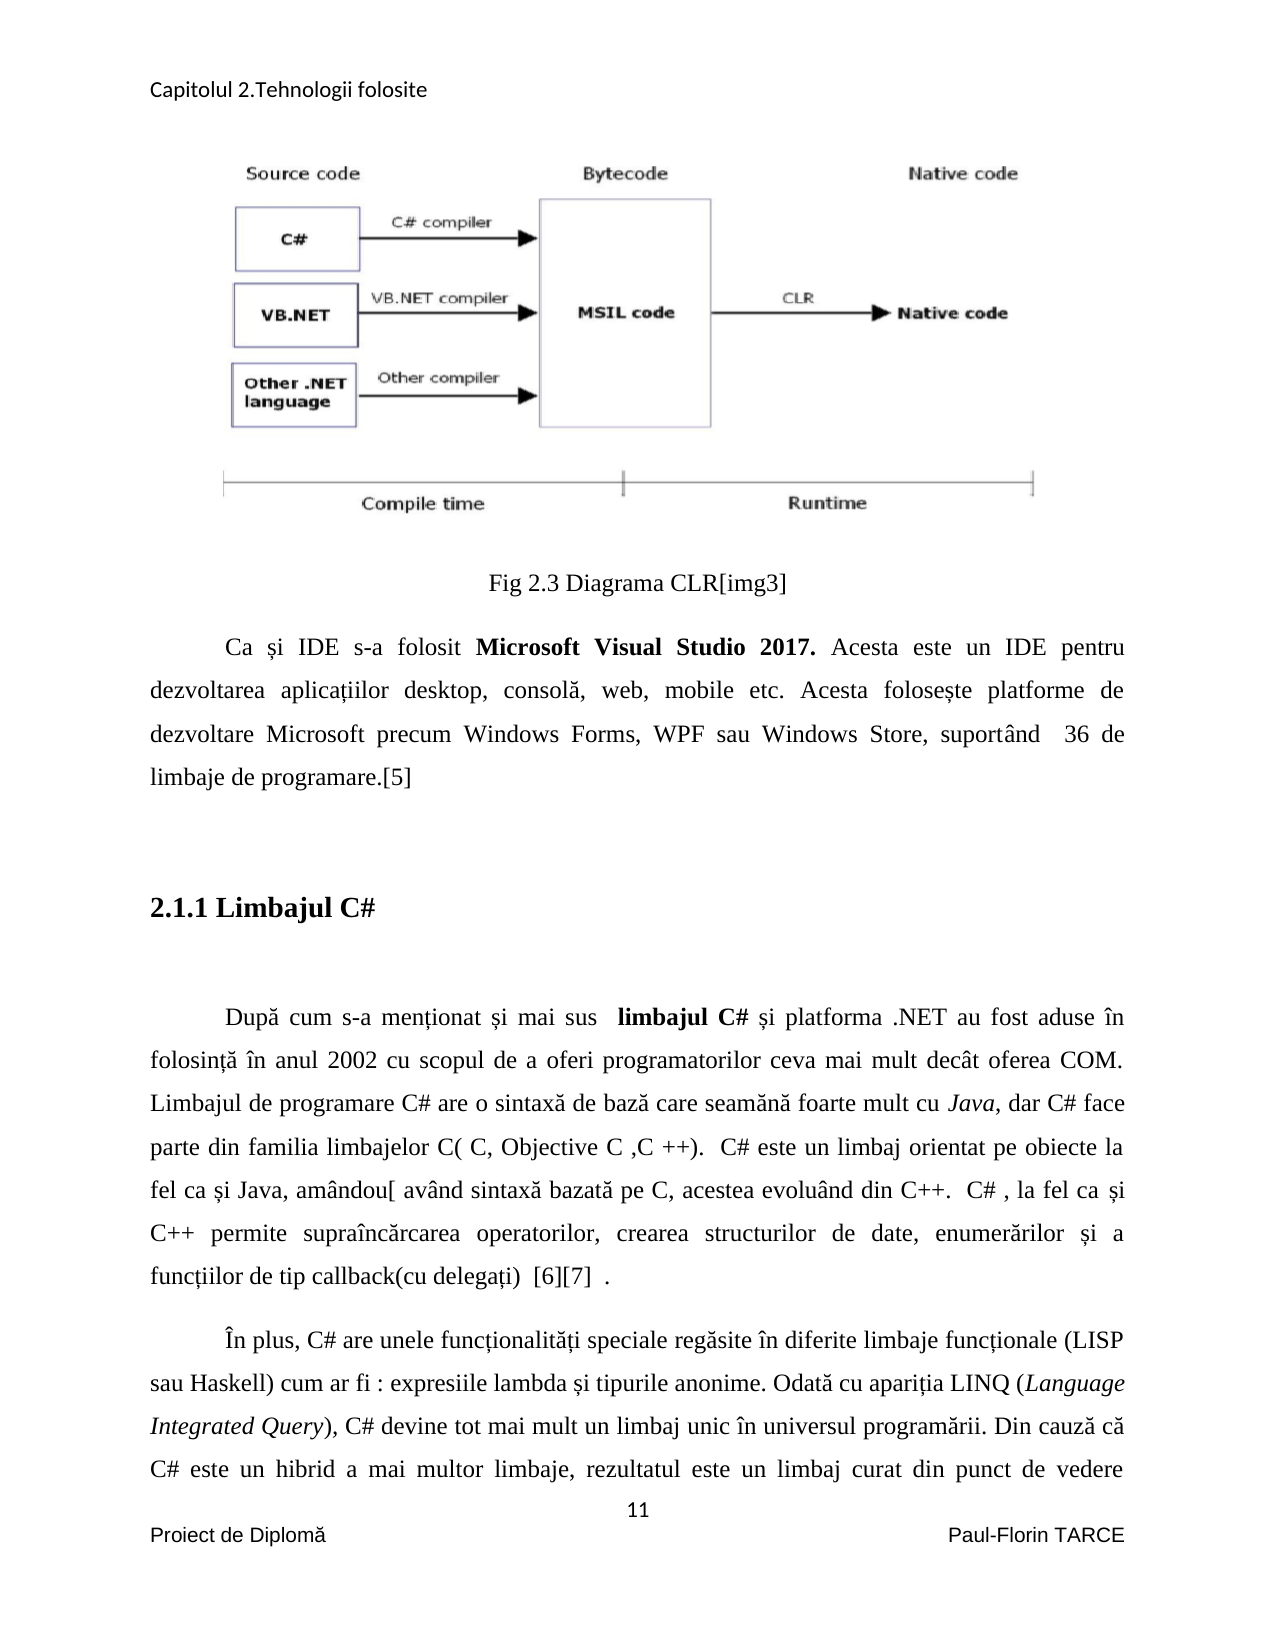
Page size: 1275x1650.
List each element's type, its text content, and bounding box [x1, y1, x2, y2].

picture [223, 150, 1052, 534]
text Ca și IDE s-a folosit Microsoft Visual Studio 2017. Acesta este un IDE pentru dezvoltarea aplicațiilor desktop, consolă, web, mobile etc. Acesta folosește platforme de dezvoltare Microsoft precum Windows Forms, WPF sau Windows Store, suportând 36 de limbaje de programare.[5] [150, 632, 1125, 791]
text După cum s-a menționat și mai sus limbajul C# și platforma .NET au fost aduse în folosință în anul 2002 cu scopul de a oferi programatorilor ceva mai mult decât oferea COM. Limbajul de programare C# are o sintaxă de bază care seamănă foarte mult cu Java, dar C# face parte din familia limbajelor C( C, Objective C ,C ++). C# este un limbaj orientat pe obiecte la fel ca și Java, amândou[ având sintaxă bazată pe C, acestea evoluând din C++. C# , la fel ca și C++ permite supraîncărcarea operatorilor, crearea structurilor de date, enumerărilor și a funcțiilor de tip callback(cu delegați) [6][7] . [150, 1002, 1125, 1290]
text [150, 1325, 1125, 1483]
text 2.1.1 Limbajul C# [150, 890, 1125, 923]
text Fig 2.3 Diagrama CLR[img3] [150, 568, 1125, 597]
